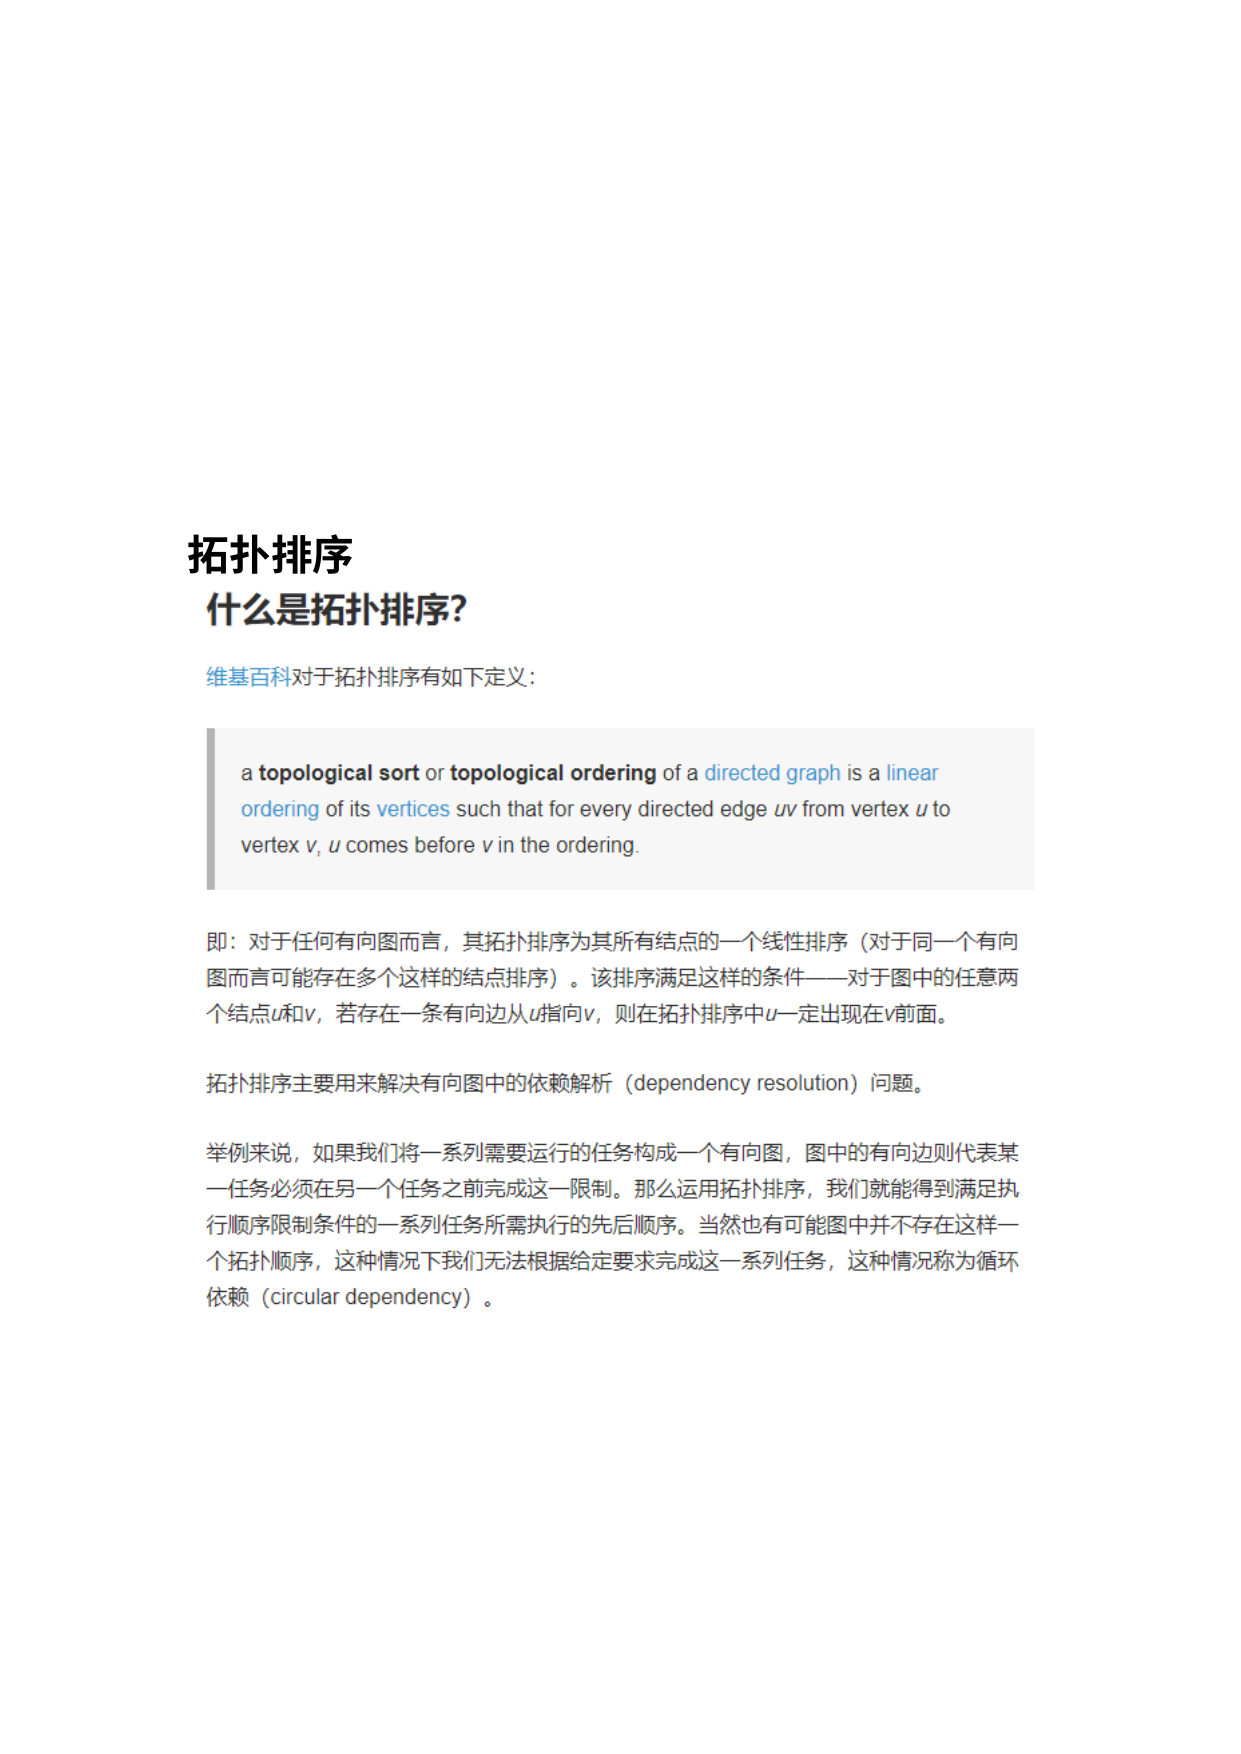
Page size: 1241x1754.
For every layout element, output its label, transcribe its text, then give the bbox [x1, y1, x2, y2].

picture [187, 584, 1053, 1311]
text 拓扑排序 [187, 519, 1053, 584]
